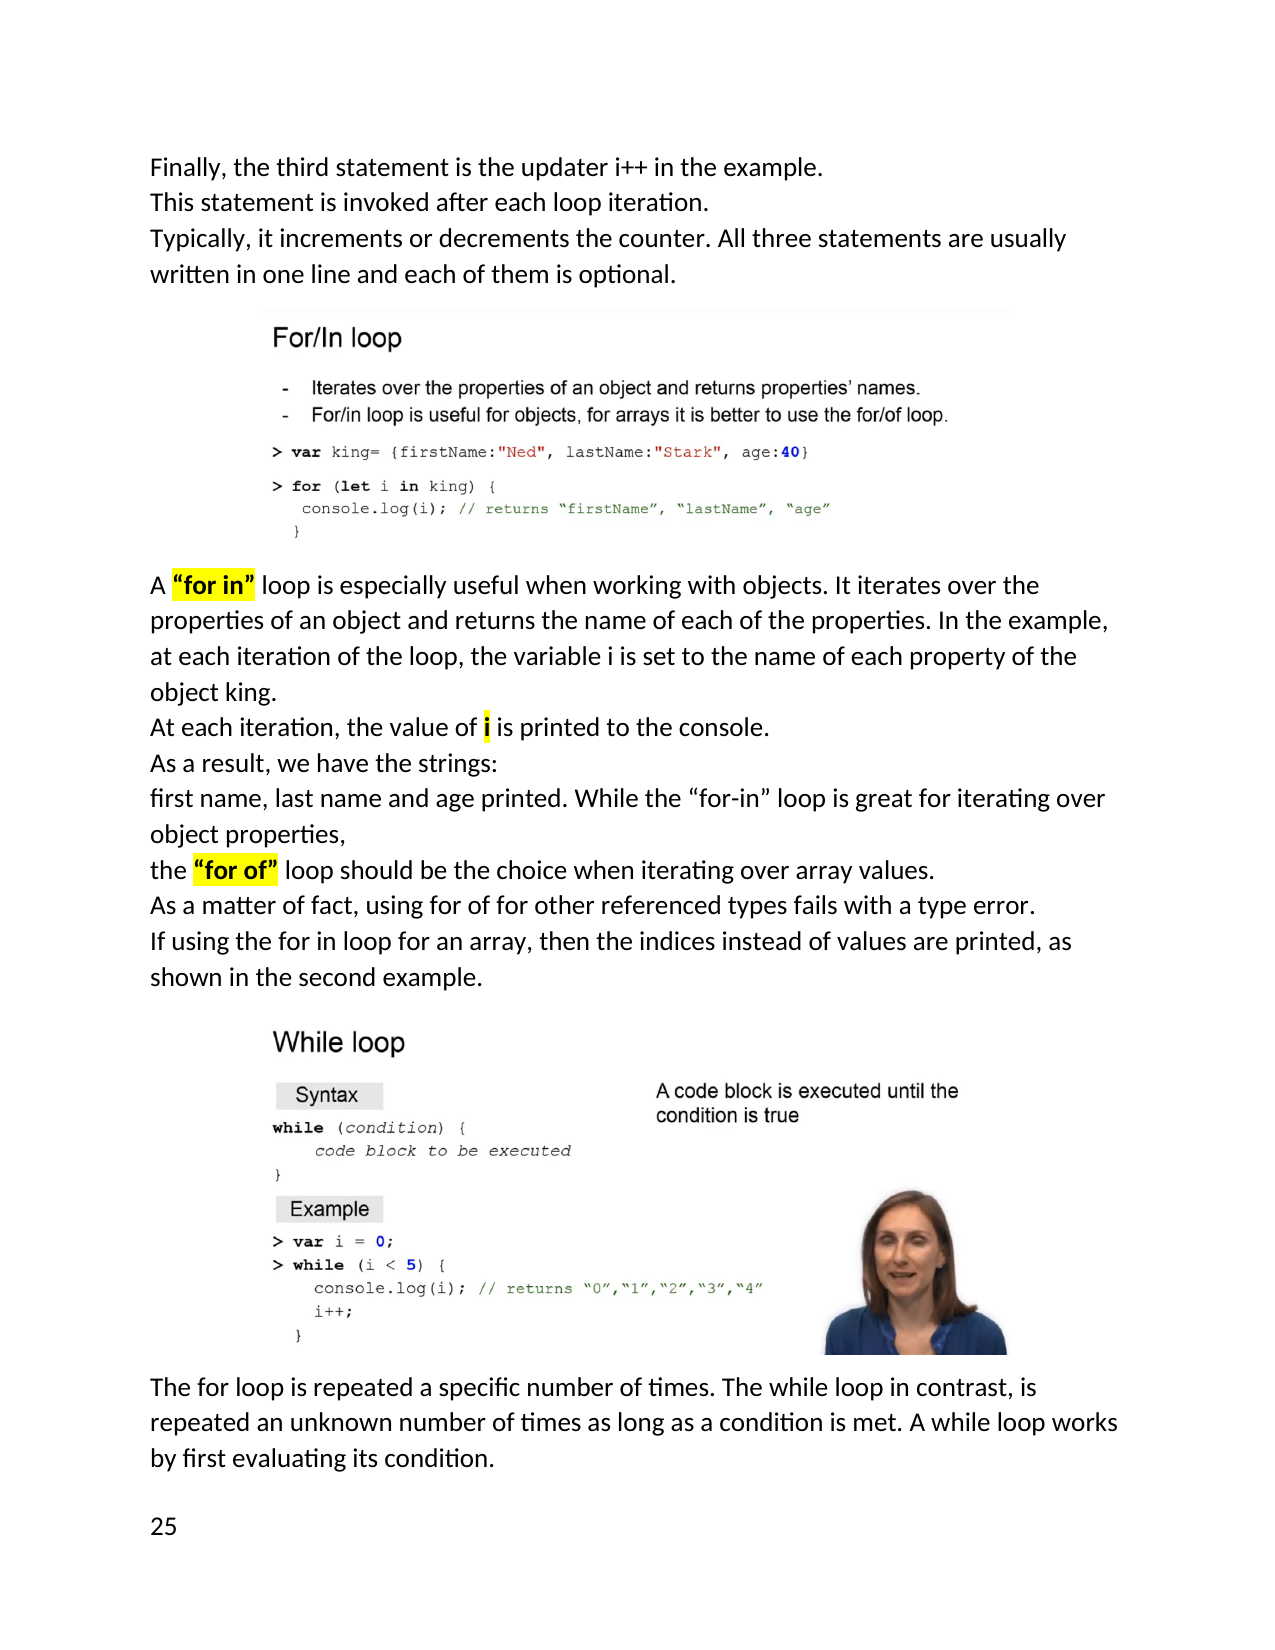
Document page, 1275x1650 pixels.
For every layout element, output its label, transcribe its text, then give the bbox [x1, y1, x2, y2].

text first name, last name and age printed. While the “for-in” loop is great for iterating over object properties, [150, 782, 1125, 850]
text Finally, the third statement is the updater i++ in the example. [150, 150, 1125, 183]
text Typically, it increments or decrements the counter. All three statements are usually written in one line and each of them is optional. [150, 221, 1125, 290]
text If using the for in loop for an array, then the indices instead of values are printed, as shown in the second example. [150, 924, 1125, 993]
text The for loop is repeated a specific number of times. The while loop in contrast, is repeated an unknown number of times as long as a condition is met. A while loop works by first evaluating its condition. [150, 1370, 1125, 1474]
picture [262, 305, 1013, 553]
picture [262, 1007, 1013, 1355]
text As a result, we have the strings: [150, 746, 1125, 779]
text At each iteration, the value of i is printed to the console. [490, 710, 1125, 743]
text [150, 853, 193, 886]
text As a matter of fact, using for of for other referenced types fails with a type error. [150, 888, 1125, 922]
text This statement is invoked after each loop iteration. [150, 186, 1125, 219]
text A “for in” loop is especially useful when working with objects. It iterates over the properties of an object and returns the name of each of the properties. In the example, at each iteration of the loop, the variable i is set to the name of each property of the object king. [150, 568, 1125, 708]
text At each iteration, the value of i is printed to the console. [150, 710, 484, 743]
text the “for of” loop should be the choice when iterating over array values. [278, 853, 1125, 886]
